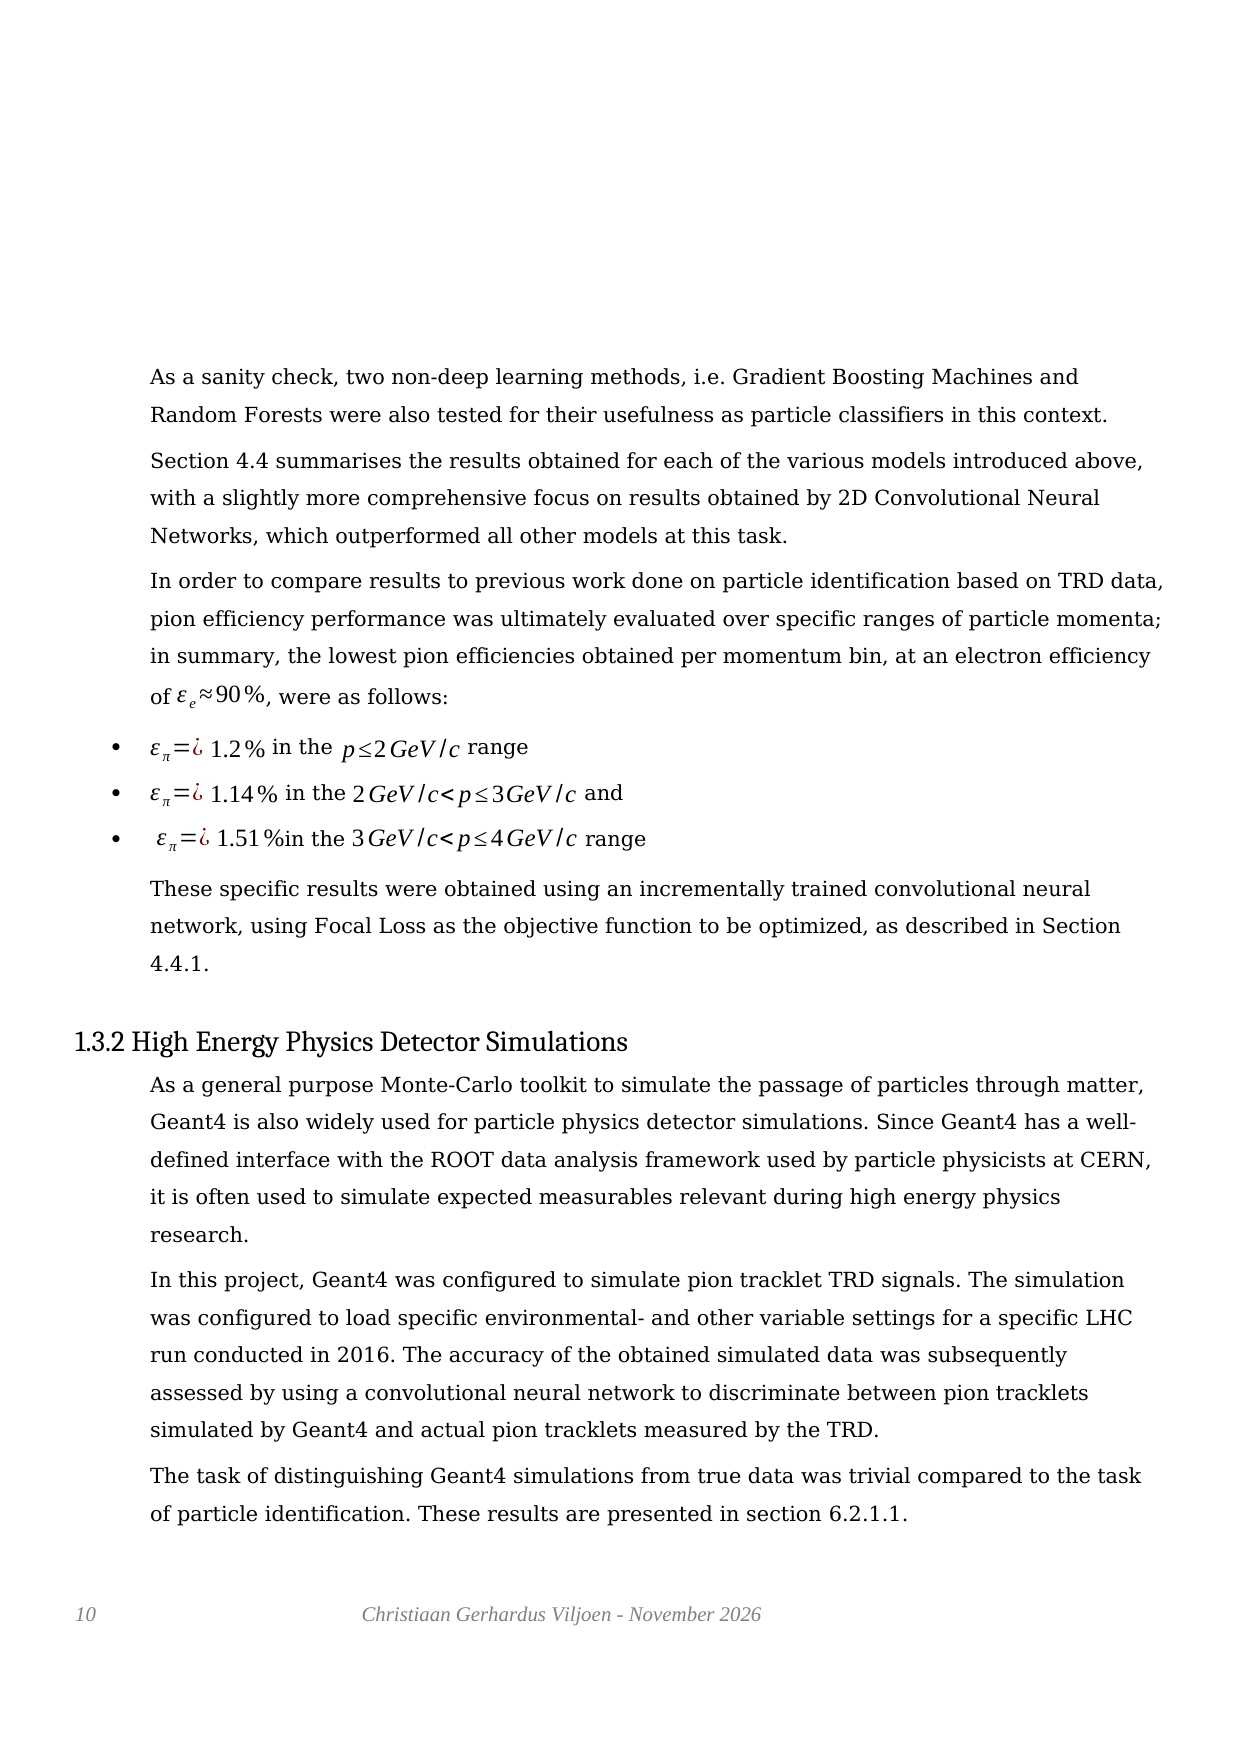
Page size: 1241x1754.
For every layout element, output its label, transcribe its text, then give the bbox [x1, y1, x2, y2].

list in the range [112, 733, 1165, 766]
text In this project, Geant4 was configured to simulate pion tracklet TRD signals. The simulation was configured to load specific environmental- and other variable settings for a specific LHC run conducted in 2016. The accuracy of the obtained simulated data was subsequently assessed by using a convolutional neural network to discriminate between pion tracklets simulated by Geant4 and actual pion tracklets measured by the TRD. [150, 1267, 1165, 1442]
subtitle High Energy Physics Detector Simulations [75, 1025, 1165, 1059]
list in the range [112, 823, 1165, 854]
text In order to compare results to previous work done on particle identification based on TRD data, pion efficiency performance was ultimately evaluated over specific ranges of particle momenta; in summary, the lowest pion efficiencies obtained per momentum bin, at an electron efficiency of , were as follows: [150, 568, 1165, 712]
text As a sanity check, two non-deep learning methods, i.e. Gradient Boosting Machines and Random Forests were also tested for their usefulness as particle classifiers in this context. [150, 364, 1165, 427]
text The task of distinguishing Geant4 simulations from true data was trivial compared to the task of particle identification. These results are presented in section 6.2.1.1. [150, 1463, 1165, 1526]
text These specific results were obtained using an incrementally trained convolutional neural network, using Focal Loss as the objective function to be optimized, as described in Section 4.3.1. [150, 875, 1165, 975]
text Section 4.3 summarises the results obtained for each of the various models introduced above, with a slightly more comprehensive focus on results obtained by 2D Convolutional Neural Networks, which outperformed all other models at this task. [150, 447, 1165, 547]
text As a general purpose Monte-Carlo toolkit to simulate the passage of particles through matter, Geant4 is also widely used for particle physics detector simulations. Since Geant4 has a well-defined interface with the ROOT data analysis framework used by particle physicists at CERN, it is often used to simulate expected measurables relevant during high energy physics research. [150, 1071, 1165, 1246]
list in the and [112, 778, 1165, 811]
